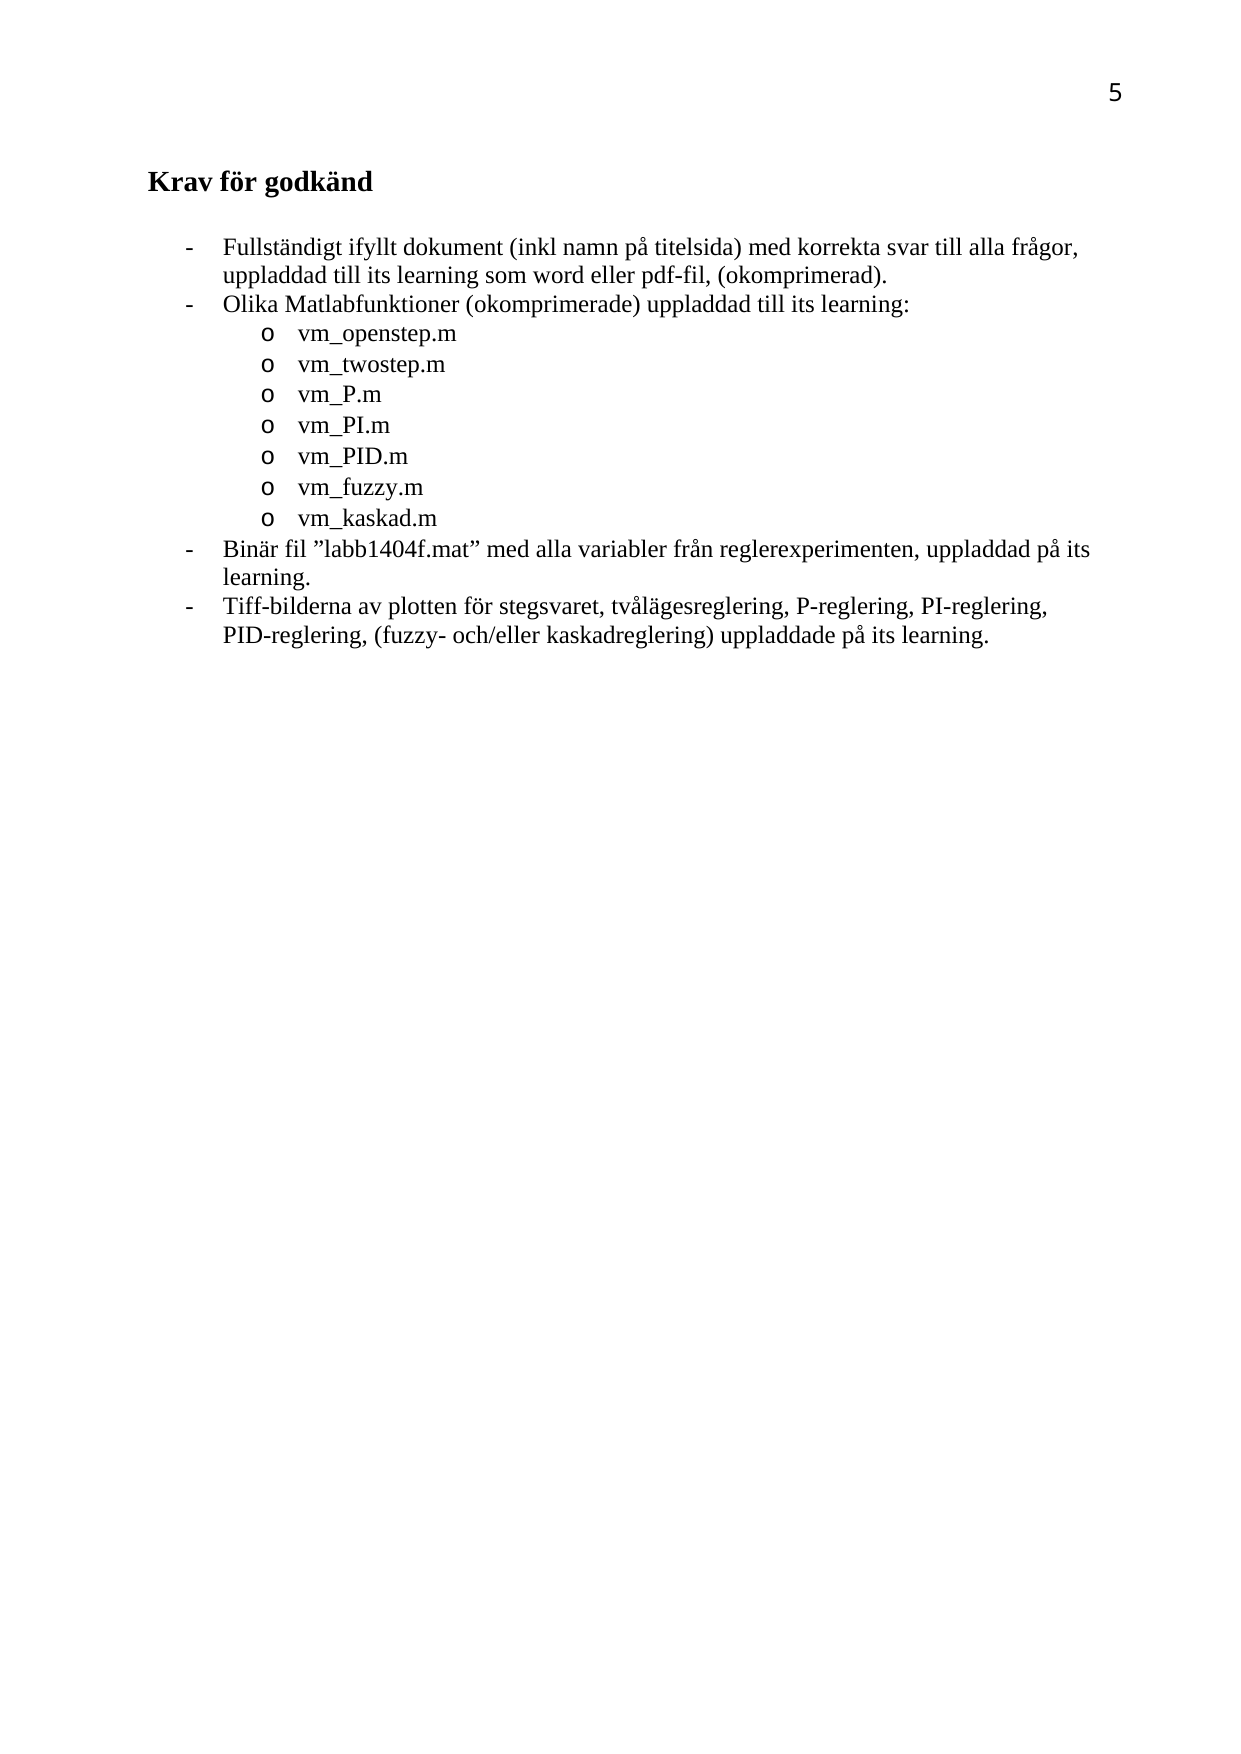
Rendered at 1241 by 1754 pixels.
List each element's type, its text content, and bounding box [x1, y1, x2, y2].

list vm_openstep.m [260, 318, 1092, 349]
list vm_PI.m [260, 410, 1092, 441]
list vm_PID.m [260, 441, 1092, 472]
list Fullständigt ifyllt dokument (inkl namn på titelsida) med korrekta svar till alla frågor, uppladdad till its learning som word eller pdf-fil, (okomprimerad). [185, 232, 1092, 289]
list vm_twostep.m [260, 349, 1092, 379]
text Krav för godkänd [148, 164, 1092, 198]
list vm_P.m [260, 379, 1092, 410]
list Olika Matlabfunktioner (okomprimerade) uppladdad till its learning: [185, 289, 1092, 318]
list Binär fil ”labb1404f.mat” med alla variabler från reglerexperimenten, uppladdad på its learning. [185, 534, 1092, 591]
list vm_fuzzy.m [260, 472, 1092, 503]
list Tiff-bilderna av plotten för stegsvaret, tvålägesreglering, P-reglering, PI-reglering, PID-reglering, (fuzzy- och/eller kaskadreglering) uppladdade på its learning. [185, 591, 1092, 649]
list vm_kaskad.m [260, 503, 1092, 534]
